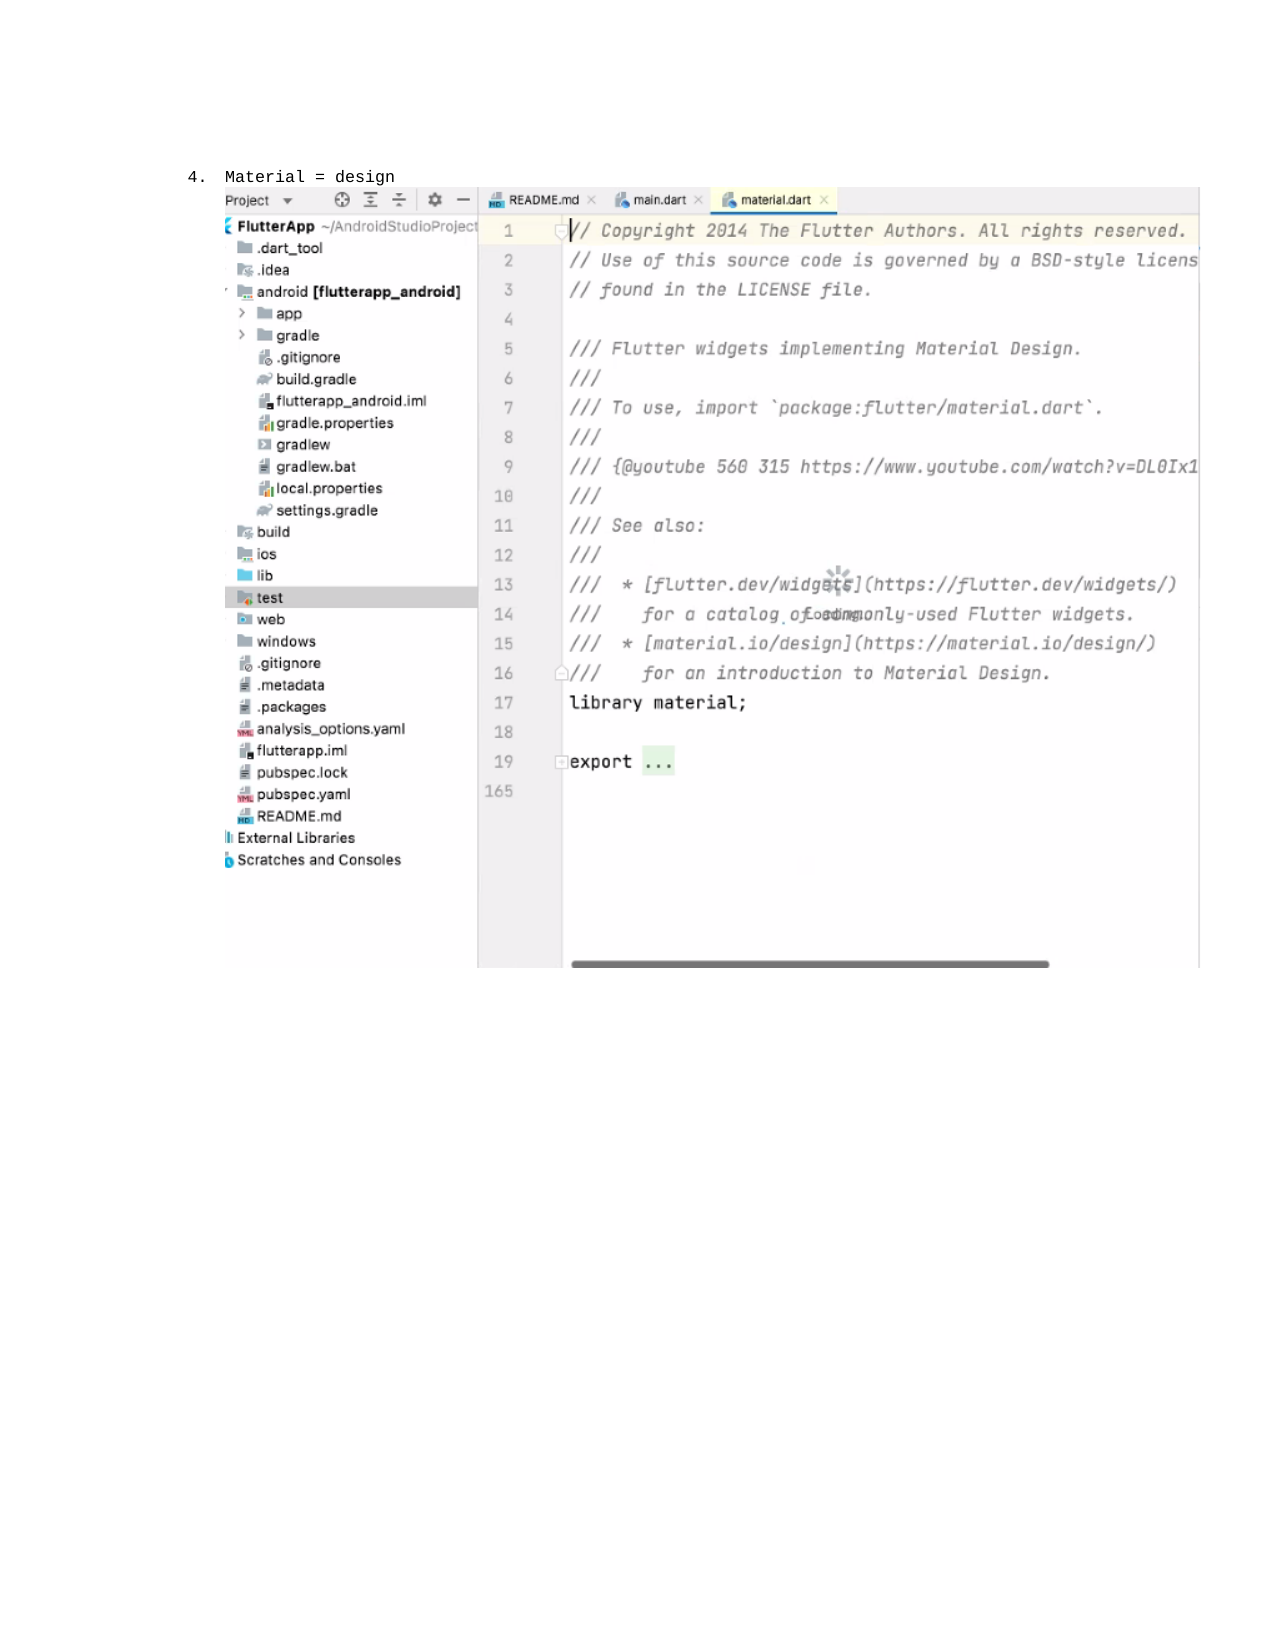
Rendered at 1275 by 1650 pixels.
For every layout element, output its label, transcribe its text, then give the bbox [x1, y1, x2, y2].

list Material = design [187, 169, 1125, 188]
picture [225, 187, 1200, 968]
